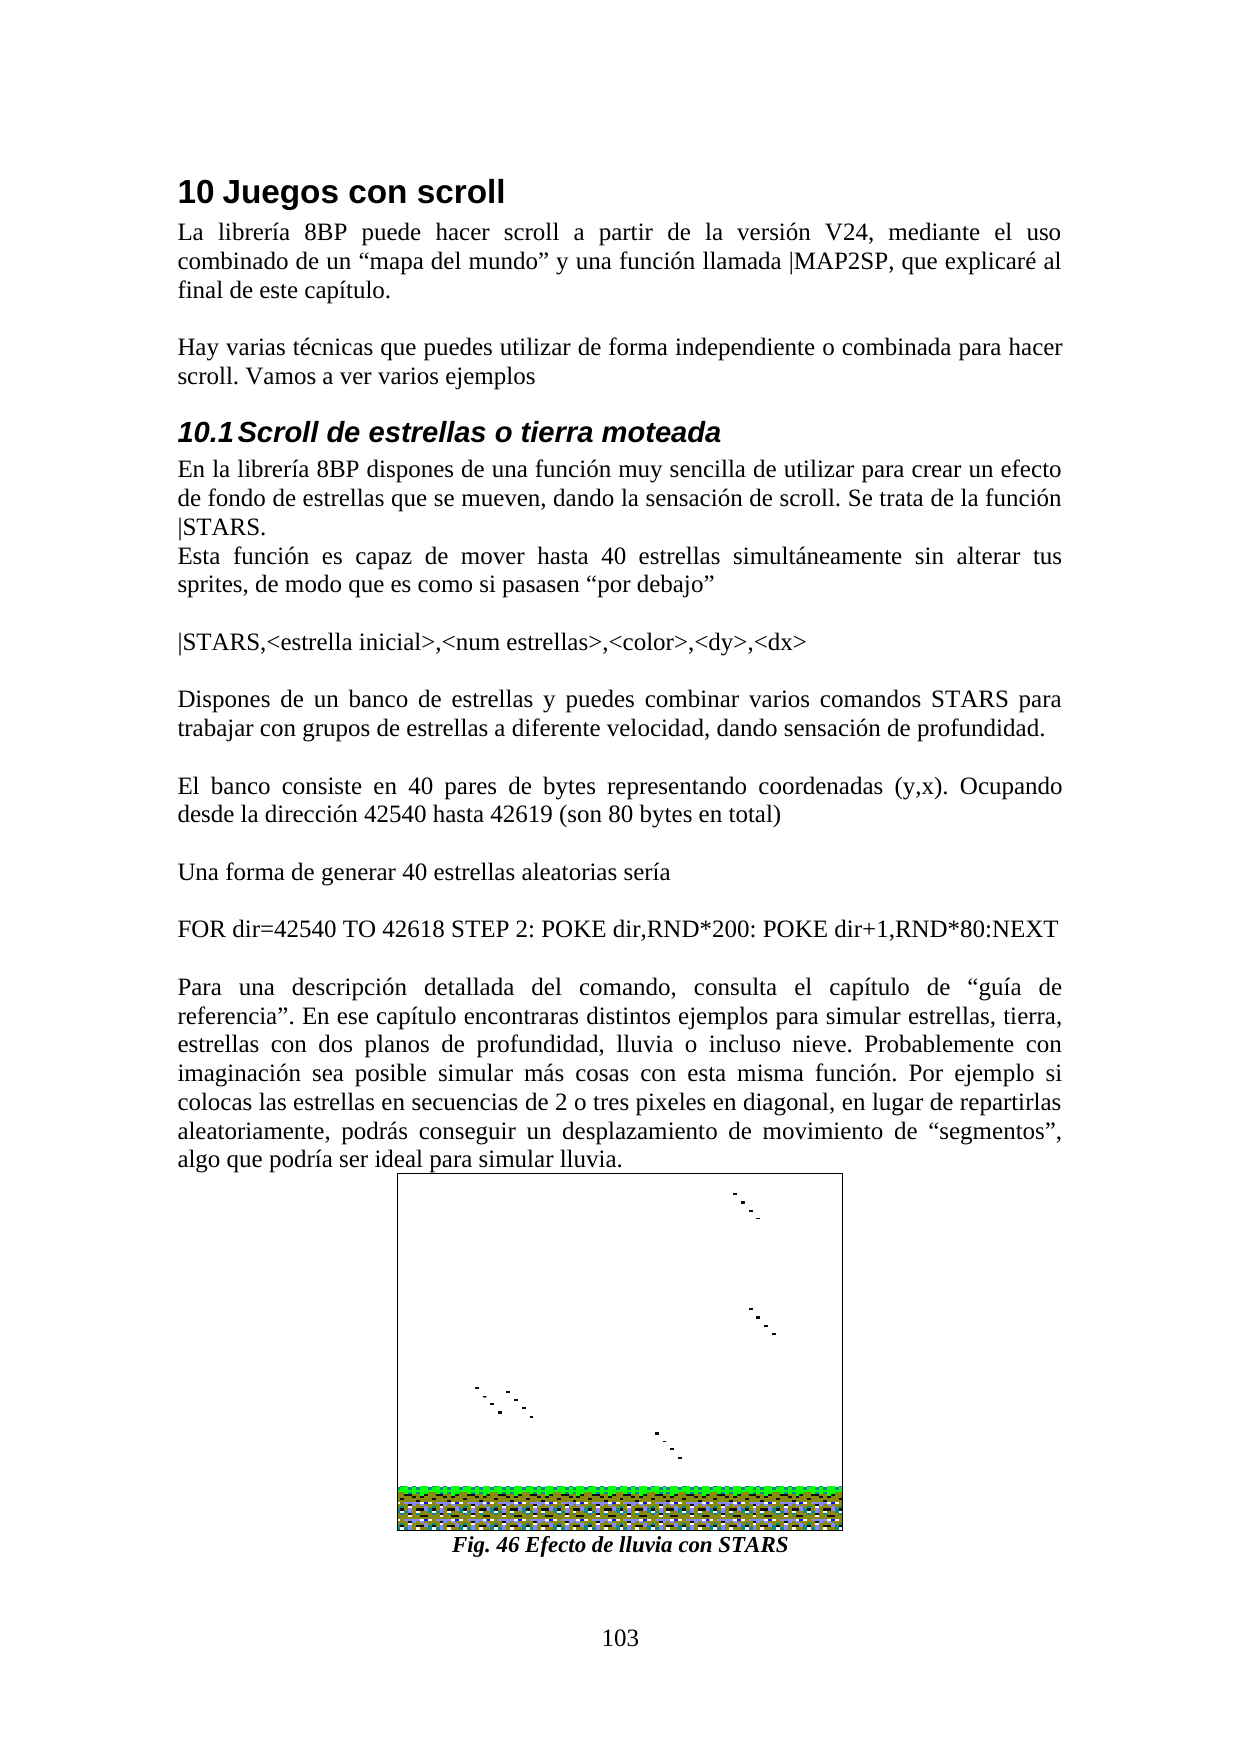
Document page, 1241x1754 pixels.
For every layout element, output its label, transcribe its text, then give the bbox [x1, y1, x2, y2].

text Esta función es capaz de mover hasta 40 estrellas simultáneamente sin alterar tus sprites, de modo que es como si pasasen “por debajo” [177, 541, 1063, 598]
subtitle Juegos con scroll [177, 173, 1063, 211]
text FOR dir=42540 TO 42618 STEP 2: POKE dir,RND*200: POKE dir+1,RND*80:NEXT [177, 914, 1063, 943]
text Dispones de un banco de estrellas y puedes combinar varios comandos STARS para trabajar con grupos de estrellas a diferente velocidad, dando sensación de profundidad. [177, 684, 1063, 742]
text El banco consiste en 40 pares de bytes representando coordenadas (y,x). Ocupando desde la dirección 42540 hasta 42619 (son 80 bytes en total) [177, 771, 1063, 828]
text En la librería 8BP dispones de una función muy sencilla de utilizar para crear un efecto de fondo de estrellas que se mueven, dando la sensación de scroll. Se trata de la función |STARS. [177, 454, 1063, 541]
subtitle Scroll de estrellas o tierra moteada [177, 415, 1063, 448]
text Fig. 46 Efecto de lluvia con STARS [177, 1531, 1063, 1557]
picture [398, 1174, 842, 1530]
text Una forma de generar 40 estrellas aleatorias sería [177, 857, 1063, 886]
text |STARS,<estrella inicial>,<num estrellas>,<color>,<dy>,<dx> [177, 627, 1063, 656]
text La librería 8BP puede hacer scroll a partir de la versión V24, mediante el uso combinado de un “mapa del mundo” y una función llamada |MAP2SP, que explicaré al final de este capítulo. [177, 217, 1063, 303]
text Hay varias técnicas que puedes utilizar de forma independiente o combinada para hacer scroll. Vamos a ver varios ejemplos [177, 332, 1063, 390]
text Para una descripción detallada del comando, consulta el capítulo de “guía de referencia”. En ese capítulo encontraras distintos ejemplos para simular estrellas, tierra, estrellas con dos planos de profundidad, lluvia o incluso nieve. Probablemente con imaginación sea posible simular más cosas con esta misma función. Por ejemplo si colocas las estrellas en secuencias de 2 o tres pixeles en diagonal, en lugar de repartirlas aleatoriamente, podrás conseguir un desplazamiento de movimiento de “segmentos”, algo que podría ser ideal para simular lluvia. [177, 972, 1063, 1173]
